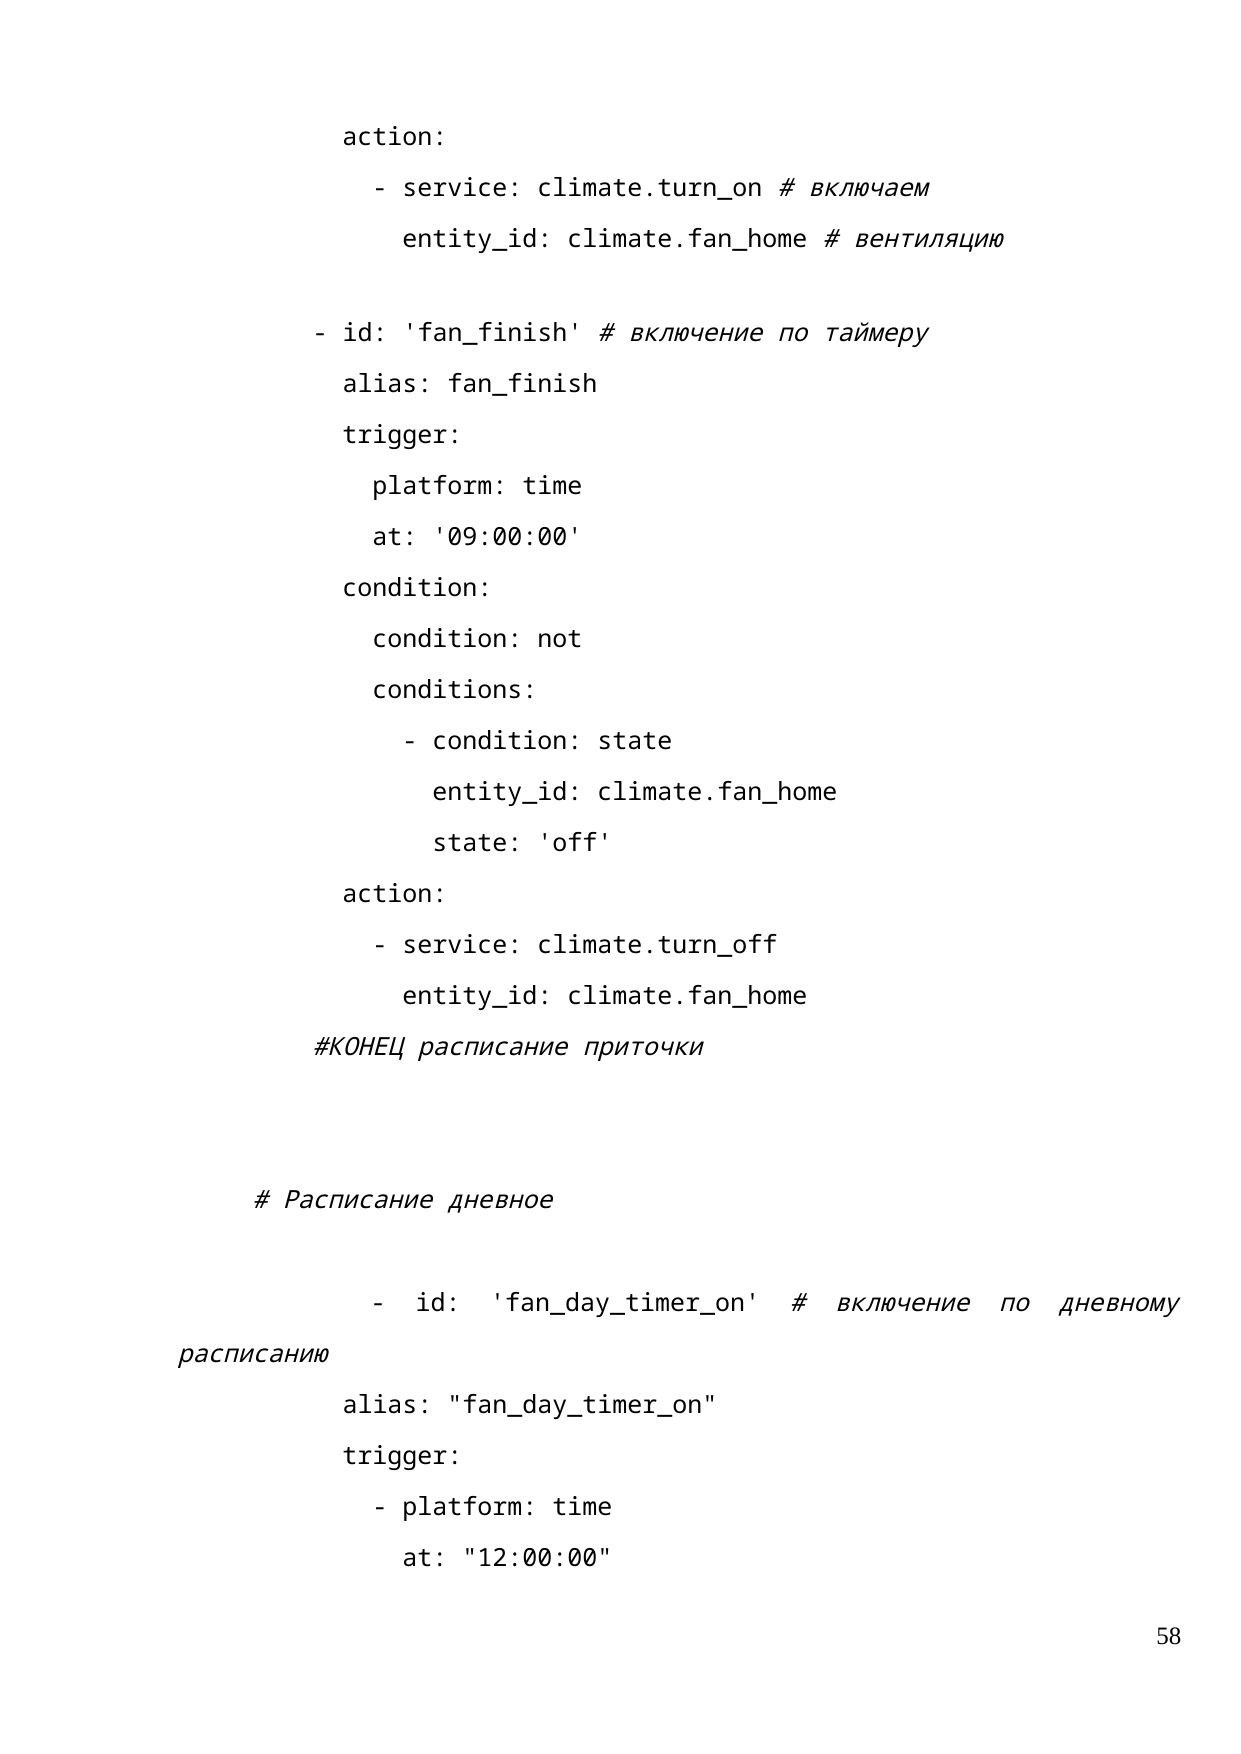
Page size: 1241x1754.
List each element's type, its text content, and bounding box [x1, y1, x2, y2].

text - id: 'fan_finish' # включение по таймеру [177, 314, 1181, 348]
text platform: time [177, 467, 1181, 502]
text action: [177, 876, 1181, 910]
text action: [177, 118, 1181, 152]
text condition: not [177, 621, 1181, 655]
text entity_id: climate.fan_home [177, 774, 1181, 808]
text alias: fan_finish [177, 365, 1181, 399]
text - service: climate.turn_off [177, 927, 1181, 961]
text condition: [177, 569, 1181, 604]
text entity_id: climate.fan_home # вентиляцию [177, 220, 1181, 254]
text - service: climate.turn_on # включаем [177, 169, 1181, 203]
text at: "12:00:00" [177, 1539, 1181, 1573]
text trigger: [177, 416, 1181, 451]
text # Расписание дневное [177, 1182, 1181, 1216]
text at: '09:00:00' [177, 518, 1181, 553]
text trigger: [177, 1437, 1181, 1471]
text - platform: time [177, 1488, 1181, 1522]
text entity_id: climate.fan_home [177, 978, 1181, 1012]
text state: 'off' [177, 825, 1181, 859]
text conditions: [177, 672, 1181, 706]
text #КОНЕЦ расписание приточки [177, 1029, 1181, 1063]
text alias: "fan_day_timer_on" [177, 1386, 1181, 1420]
text - condition: state [177, 723, 1181, 757]
text - id: 'fan_day_timer_on' # включение по дневному расписанию [177, 1284, 1181, 1369]
